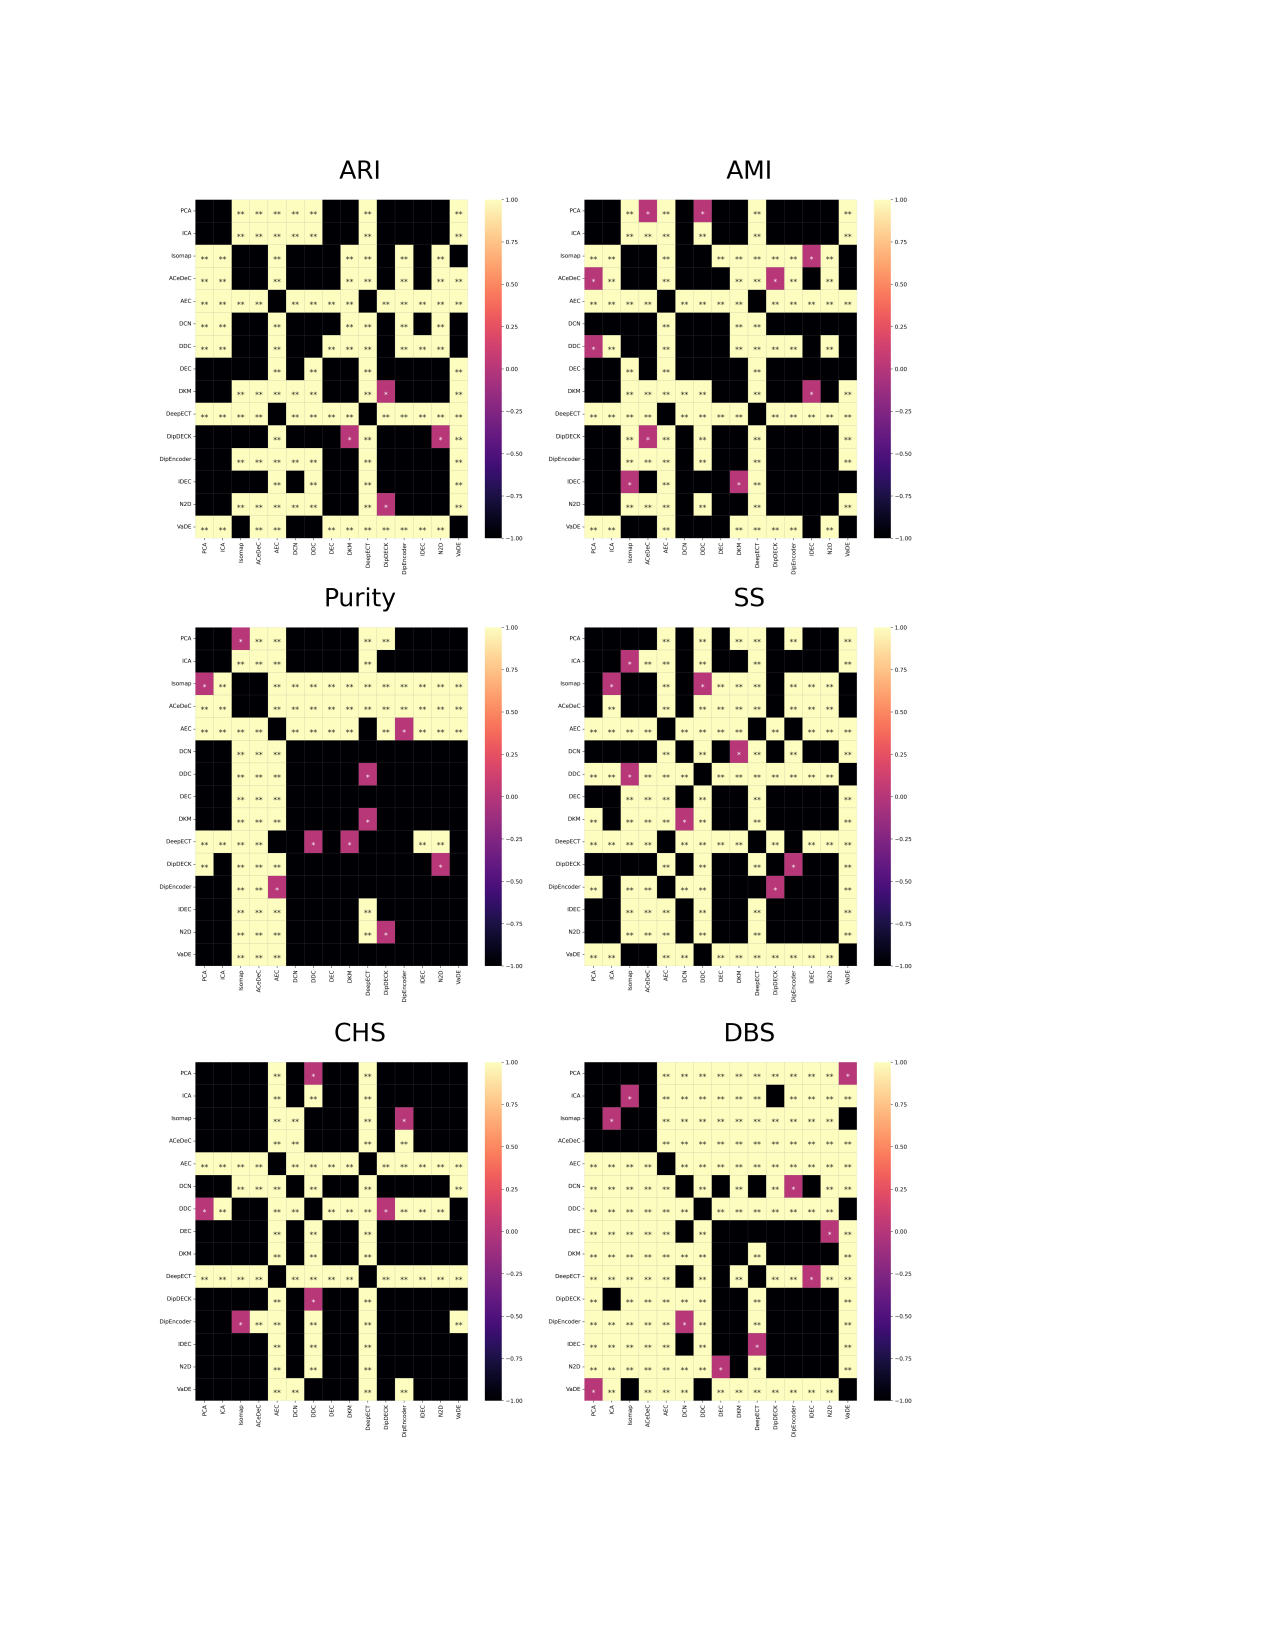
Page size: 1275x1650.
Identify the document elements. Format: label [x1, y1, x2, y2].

picture [150, 150, 934, 1449]
